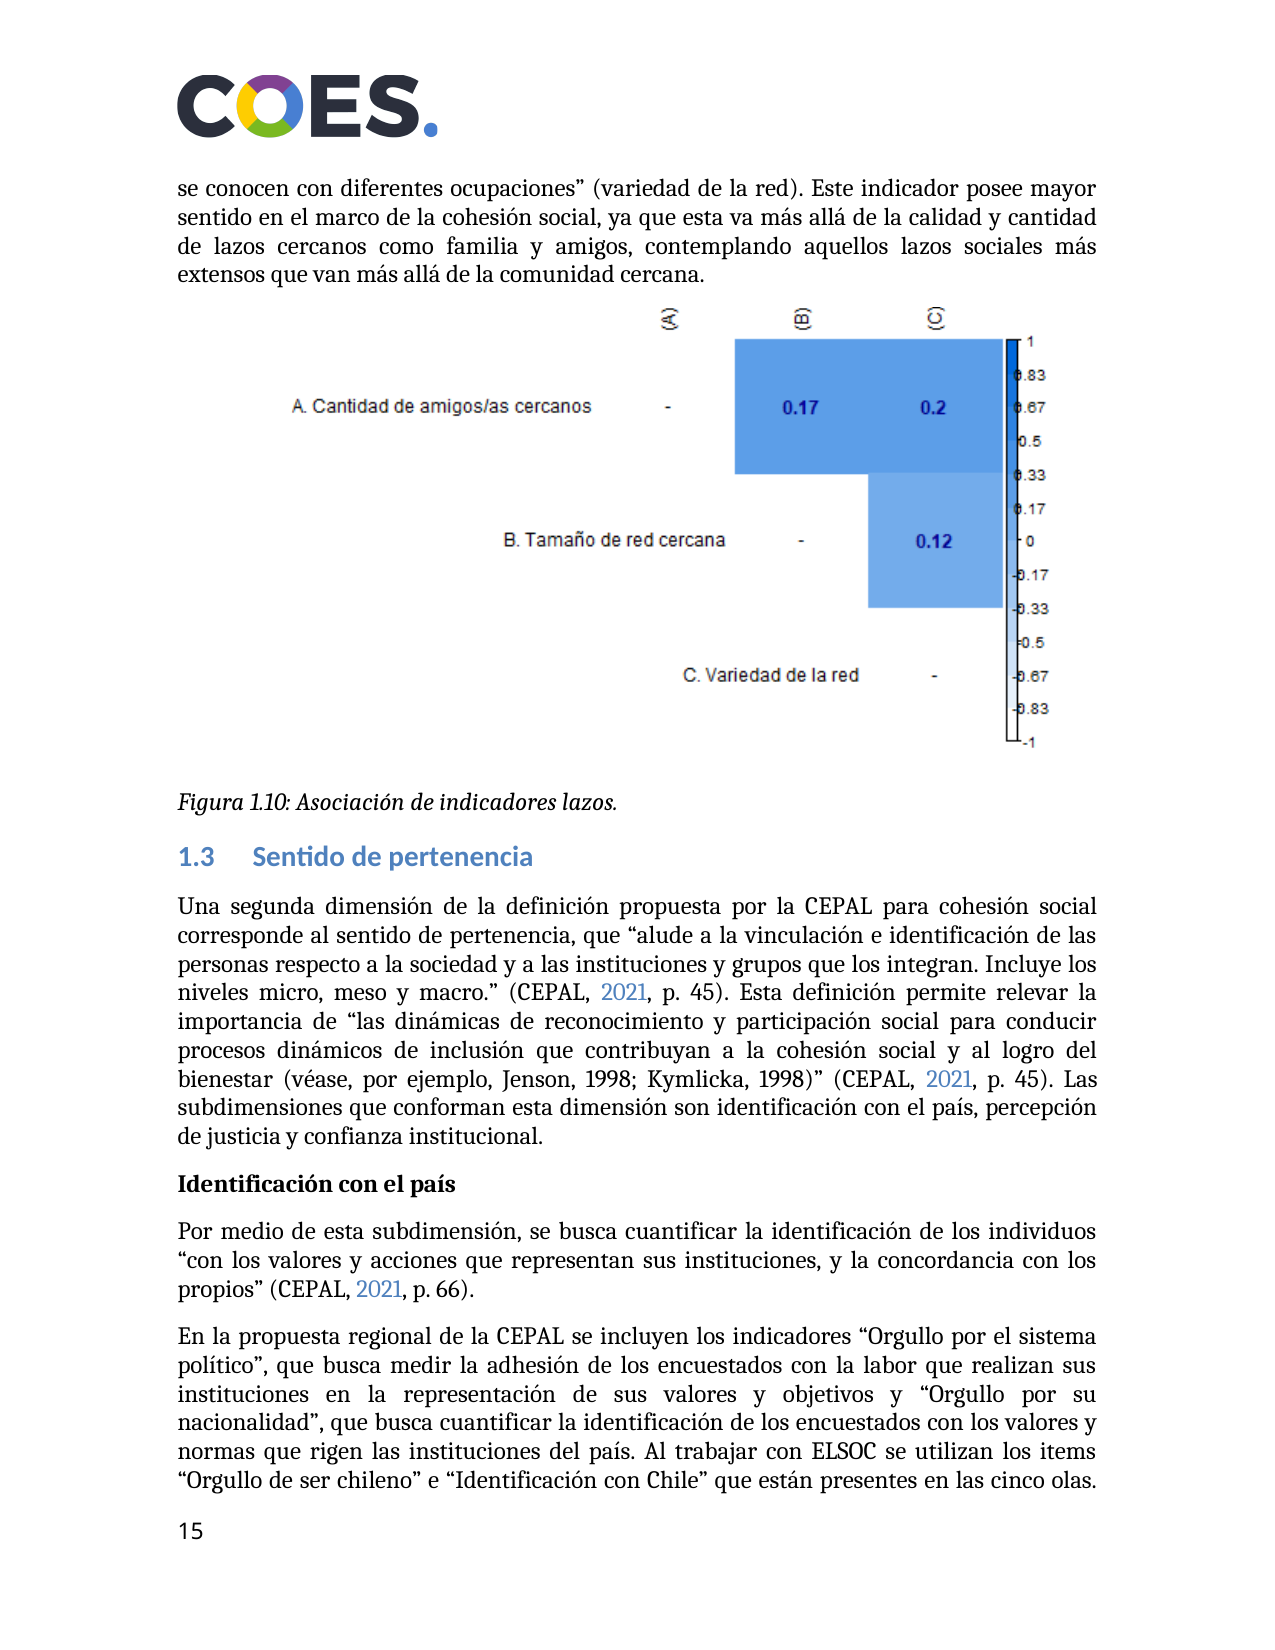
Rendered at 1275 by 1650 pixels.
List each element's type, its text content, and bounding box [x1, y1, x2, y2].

picture [177, 75, 438, 146]
subtitle 1.3 Sentido de pertenencia [177, 838, 1098, 873]
text Identificación con el país [177, 1169, 1098, 1198]
text Una segunda dimensión de la definición propuesta por la CEPAL para cohesión social corresponde al sentido de pertenencia, que “alude a la vinculación e identificación de las personas respecto a la sociedad y a las instituciones y grupos que los integran. Incluye los niveles micro, meso y macro.” (CEPAL, 2021, p. 45). Esta definición permite relevar la importancia de “las dinámicas de reconocimiento y participación social para conducir procesos dinámicos de inclusión que contribuyan a la cohesión social y al logro del bienestar (véase, por ejemplo, Jenson, 1998; Kymlicka, 1998)” (CEPAL, 2021, p. 45). Las subdimensiones que conforman esta dimensión son identificación con el país, percepción de justicia y confianza institucional. [177, 892, 1098, 1151]
picture [196, 307, 1115, 768]
text Por medio de esta subdimensión, se busca cuantificar la identificación de los individuos “con los valores y acciones que representan sus instituciones, y la concordancia con los propios” (CEPAL, 2021, p. 66). [177, 1217, 1098, 1303]
text Figura 1.10: Asociación de indicadores lazos. [177, 788, 1098, 817]
